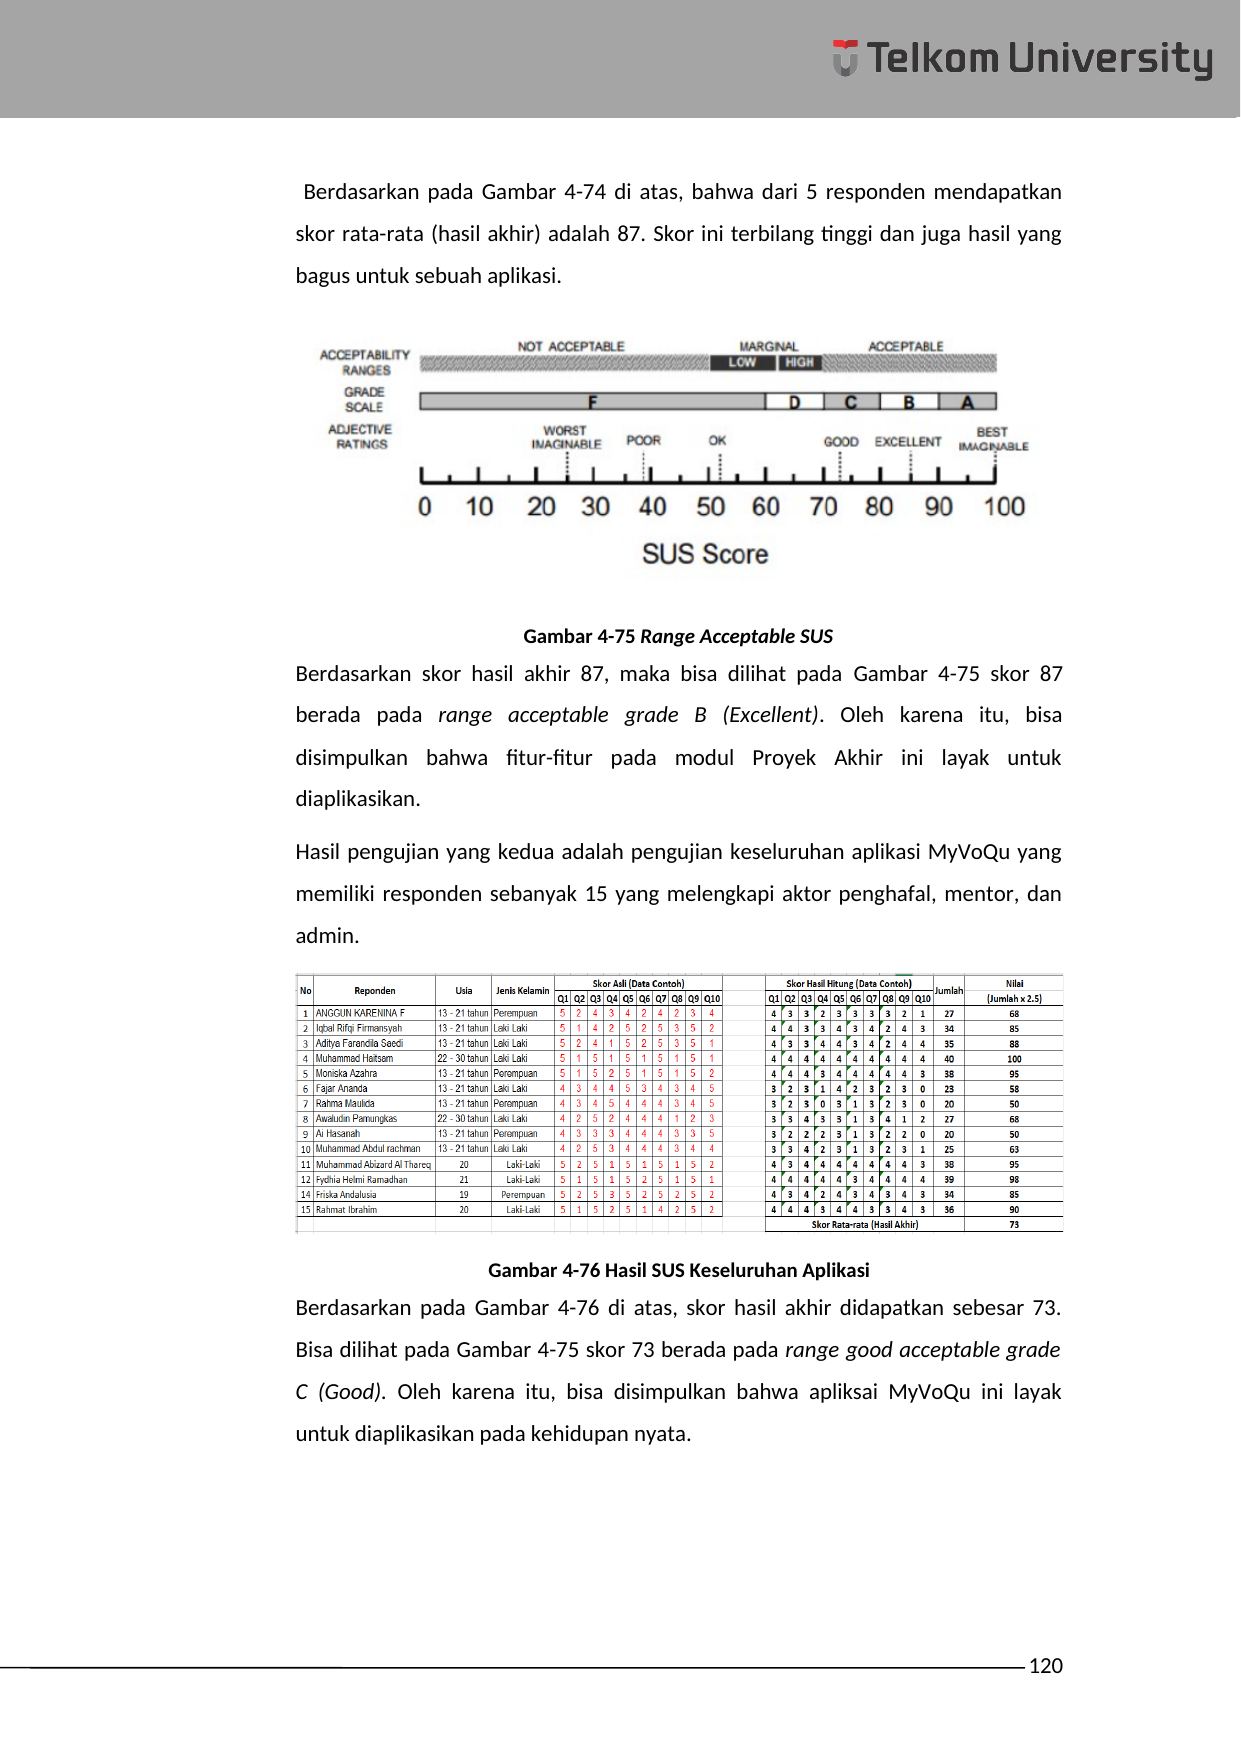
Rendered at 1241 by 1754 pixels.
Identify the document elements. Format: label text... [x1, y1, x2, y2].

picture [295, 973, 1064, 1234]
picture [295, 313, 1064, 599]
text Hasil pengujian yang kedua adalah pengujian keseluruhan aplikasi MyVoQu yang memiliki responden sebanyak 15 yang melengkapi aktor penghafal, mentor, dan admin. [295, 837, 1063, 949]
picture [833, 40, 1213, 81]
